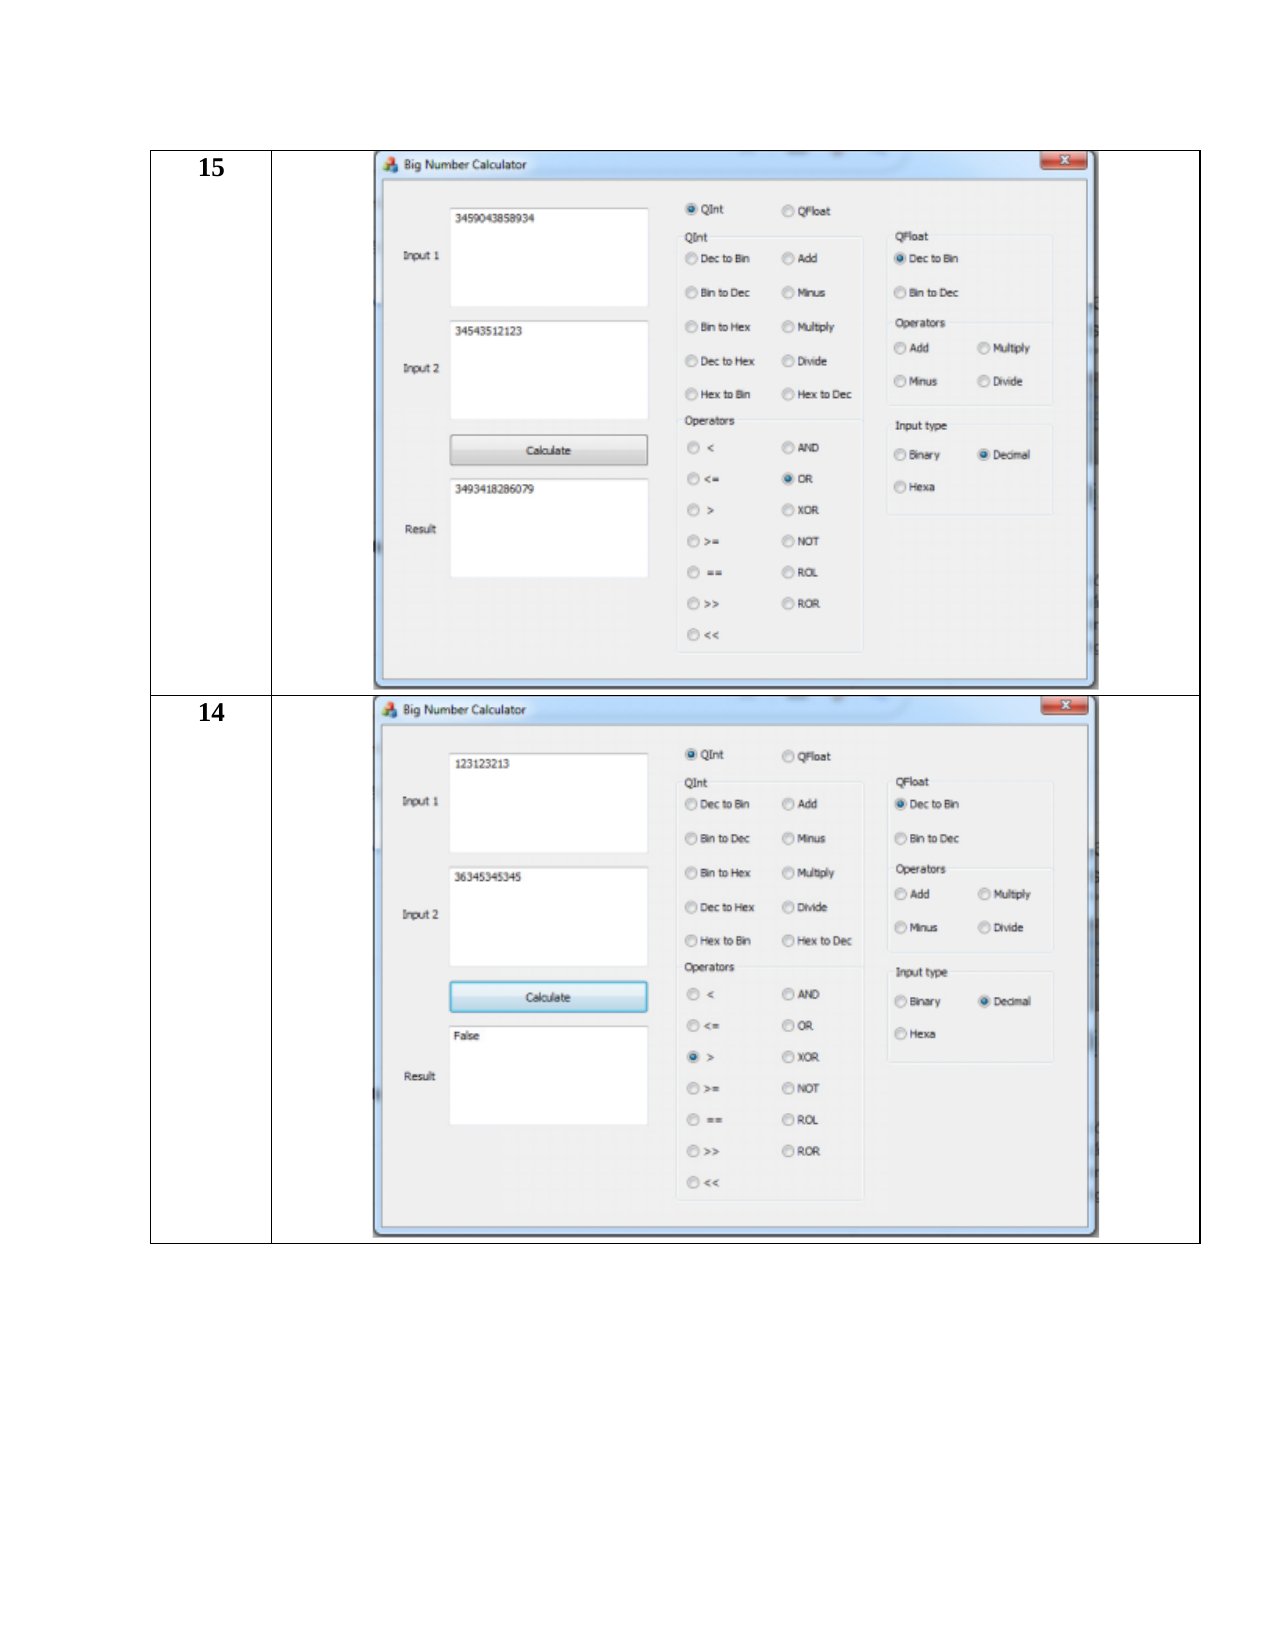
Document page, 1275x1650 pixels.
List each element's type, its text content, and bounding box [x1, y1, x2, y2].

table_cell [272, 151, 1199, 695]
table_cell [272, 696, 1199, 1242]
picture [373, 151, 1099, 691]
picture [372, 696, 1100, 1239]
table_cell 14 [151, 696, 271, 1242]
table_cell 15 [151, 151, 271, 695]
